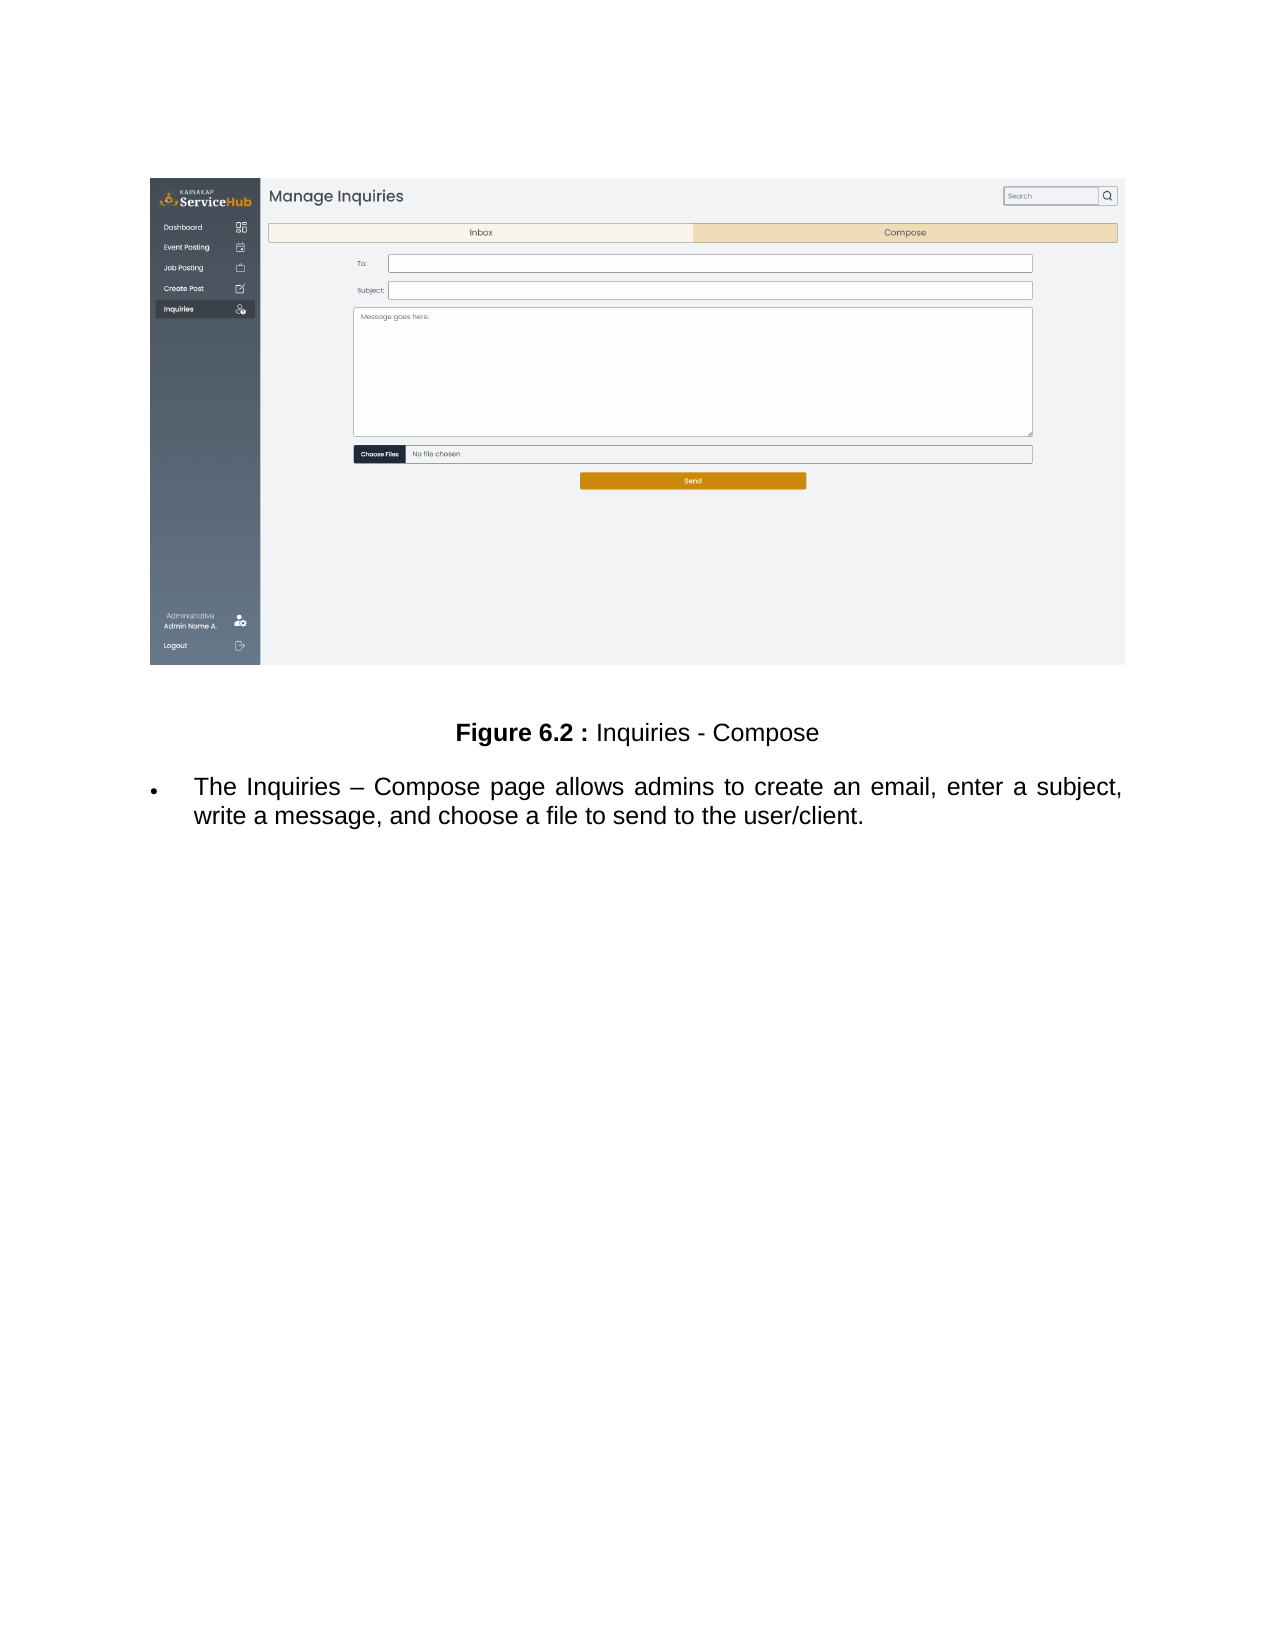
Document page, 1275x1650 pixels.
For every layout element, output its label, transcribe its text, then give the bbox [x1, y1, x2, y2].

text Figure 6.2 : Inquiries - Compose [150, 718, 1125, 747]
list The Inquiries – Compose page allows admins to create an email, enter a subject, write a message, and choose a file to send to the user/client. [150, 772, 1125, 829]
picture [150, 178, 1125, 665]
